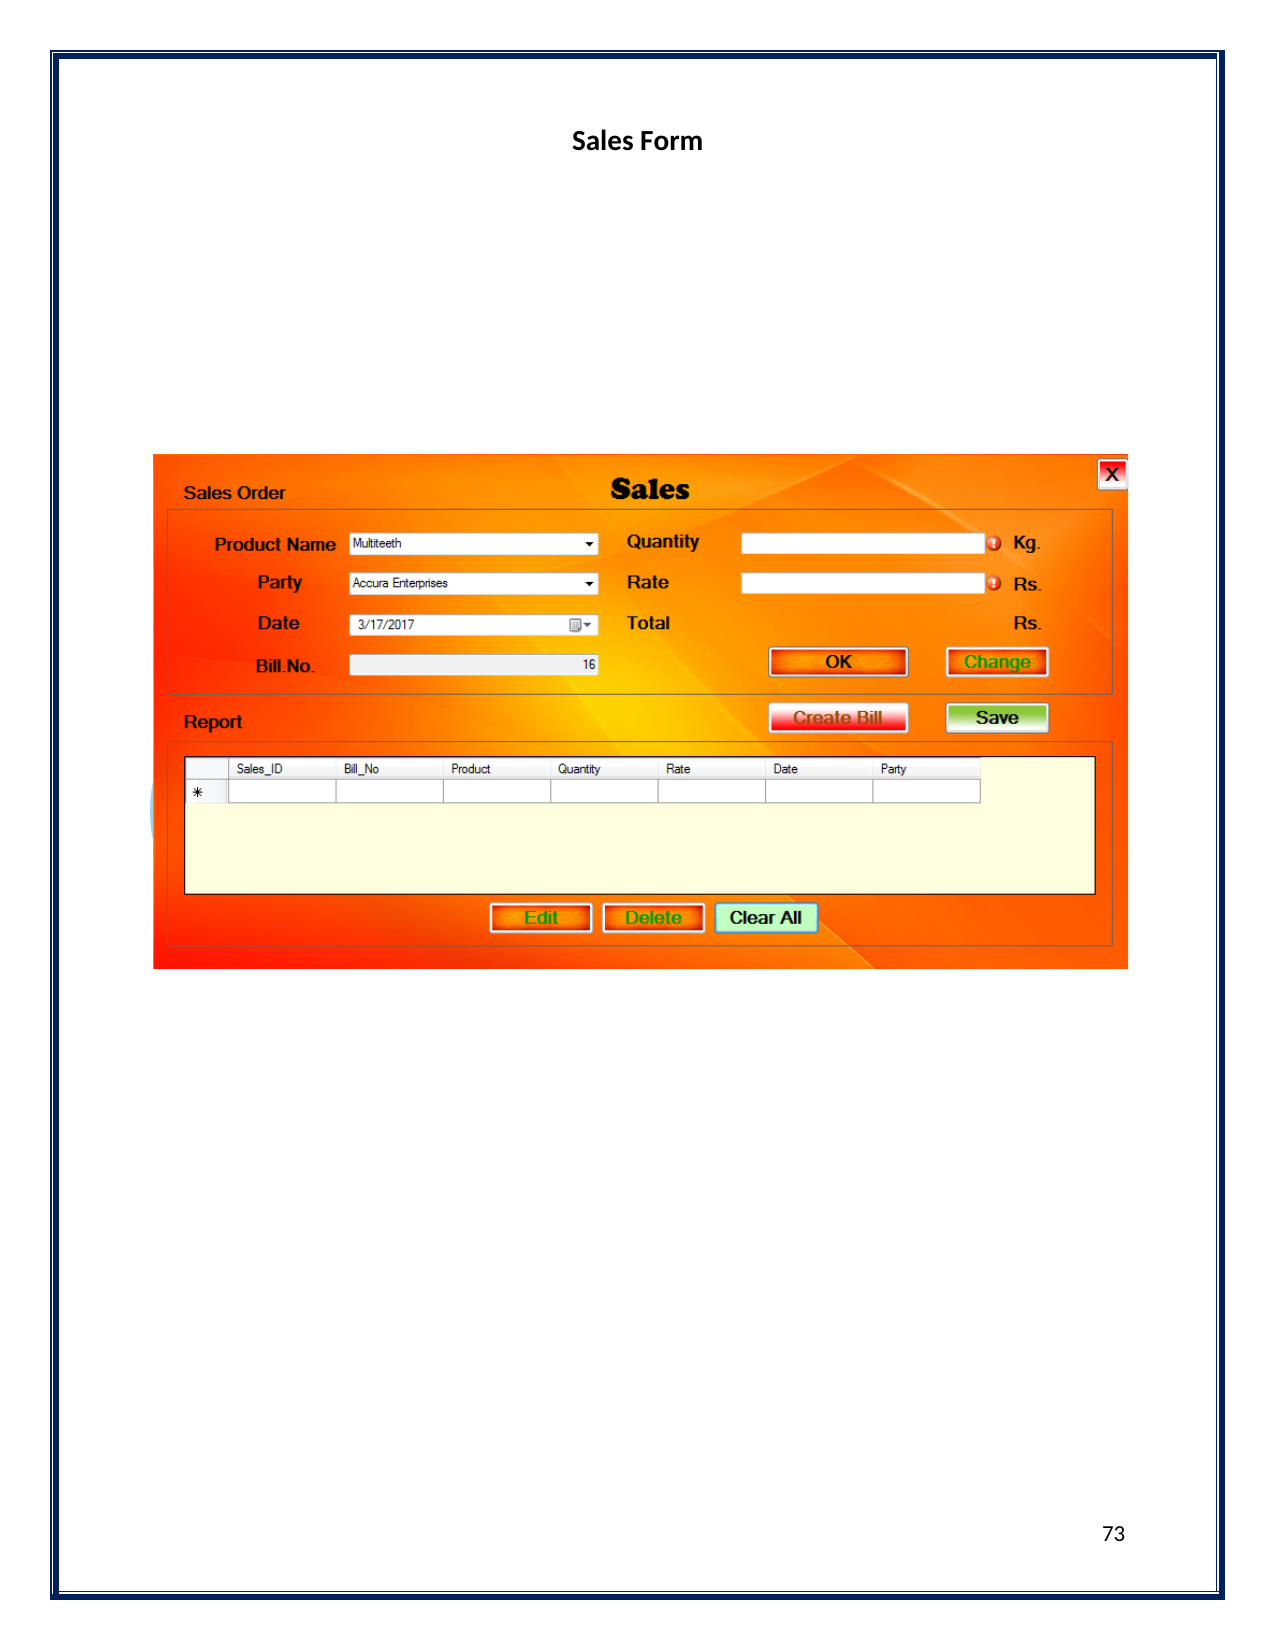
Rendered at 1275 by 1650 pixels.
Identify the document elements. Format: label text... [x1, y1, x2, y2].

text Sales Form [150, 122, 1125, 157]
picture [153, 454, 1129, 969]
